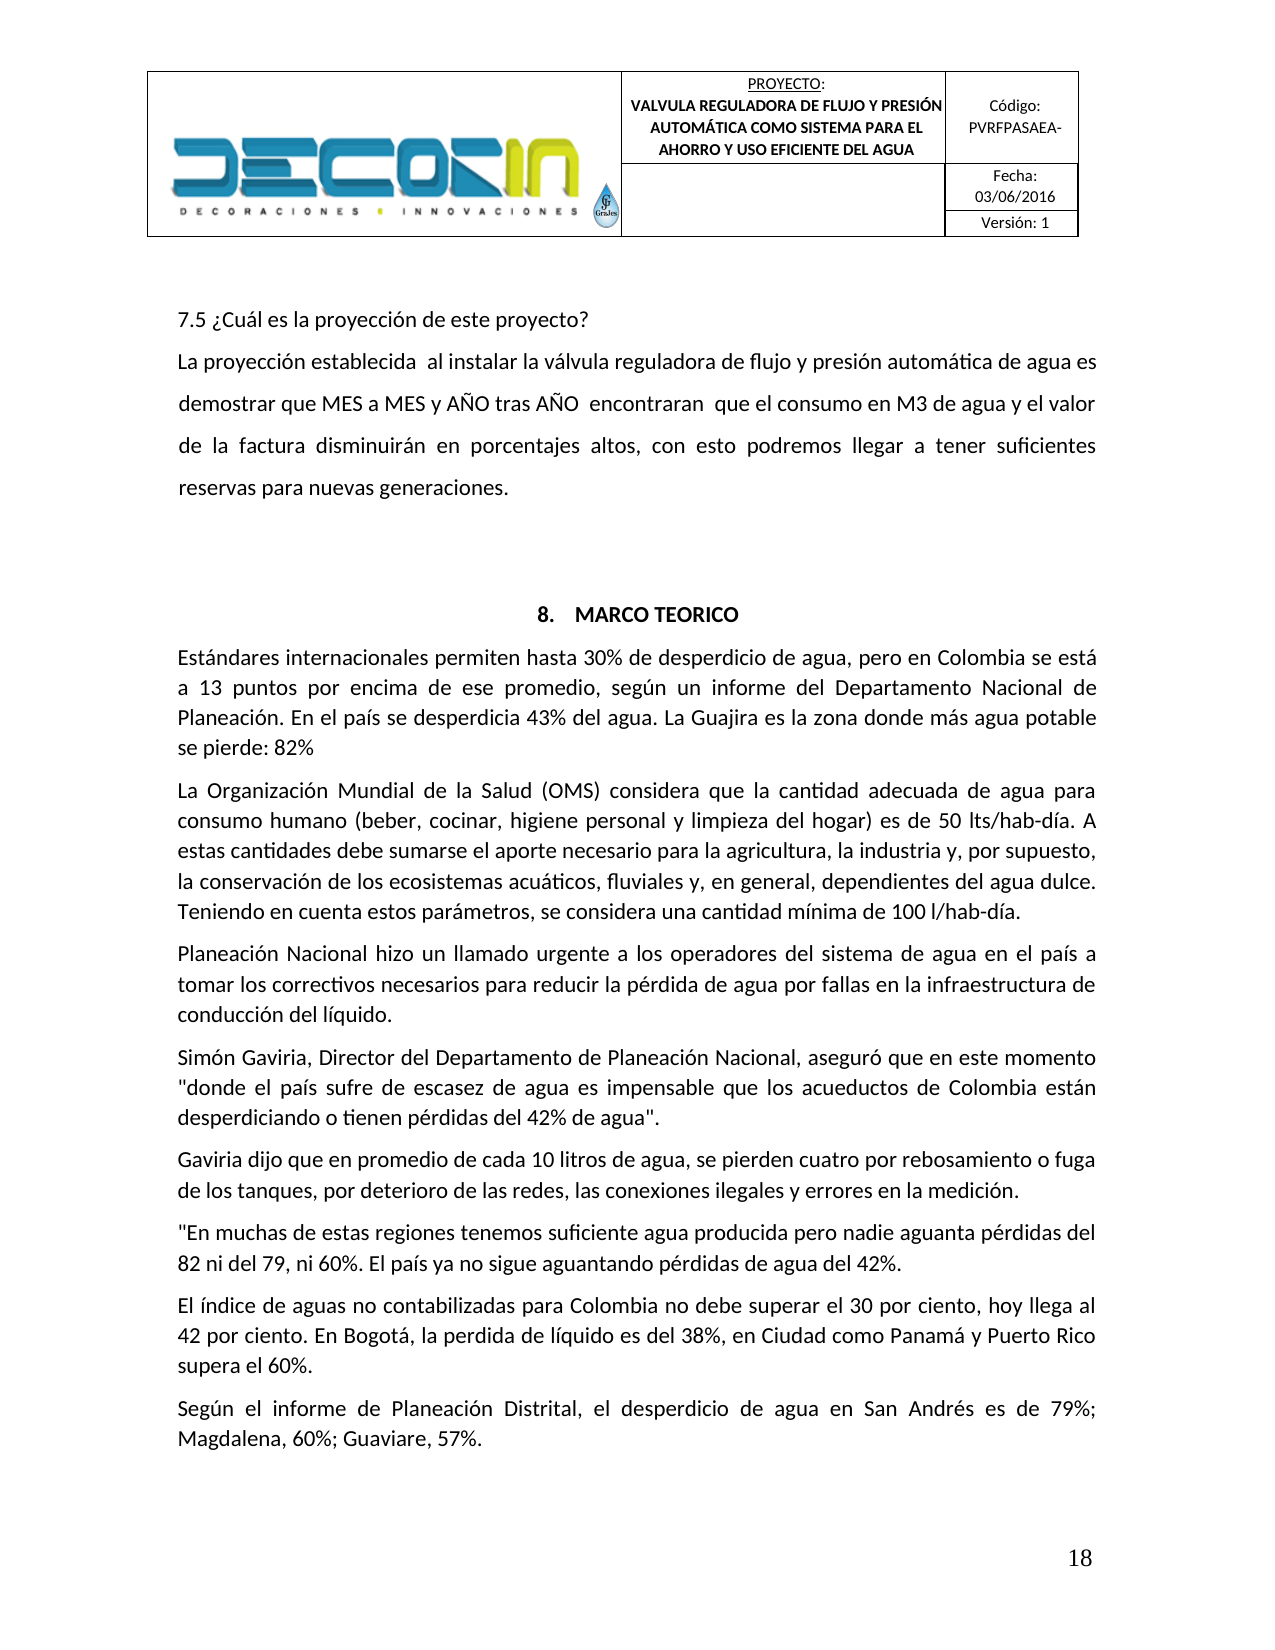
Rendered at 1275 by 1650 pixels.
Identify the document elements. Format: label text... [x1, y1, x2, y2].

text "En muchas de estas regiones tenemos suficiente agua producida pero nadie aguanta pérdidas del 82 ni del 79, ni 60%. El país ya no sigue aguantando pérdidas de agua del 42%. [177, 1218, 1098, 1277]
text La Organización Mundial de la Salud (OMS) considera que la cantidad adecuada de agua para consumo humano (beber, cocinar, higiene personal y limpieza del hogar) es de 50 lts/hab-día. A estas cantidades debe sumarse el aporte necesario para la agricultura, la industria y, por supuesto, la conservación de los ecosistemas acuáticos, fluviales y, en general, dependientes del agua dulce. Teniendo en cuenta estos parámetros, se considera una cantidad mínima de 100 l/hab-día. [177, 776, 1098, 925]
text La proyección establecida al instalar la válvula reguladora de flujo y presión automática de agua es demostrar que MES a MES y AÑO tras AÑO encontraran que el consumo en M3 de agua y el valor de la factura disminuirán en porcentajes altos, con esto podremos llegar a tener suficientes reservas para nuevas generaciones. [177, 347, 1098, 501]
text Simón Gaviria, Director del Departamento de Planeación Nacional, aseguró que en este momento "donde el país sufre de escasez de agua es impensable que los acueductos de Colombia están desperdiciando o tienen pérdidas del 42% de agua". [177, 1043, 1098, 1131]
text Planeación Nacional hizo un llamado urgente a los operadores del sistema de agua en el país a tomar los correctivos necesarios para reducir la pérdida de agua por fallas en la infraestructura de conducción del líquido. [177, 939, 1098, 1028]
text Estándares internacionales permiten hasta 30% de desperdicio de agua, pero en Colombia se está a 13 puntos por encima de ese promedio, según un informe del Departamento Nacional de Planeación. En el país se desperdicia 43% del agua. La Guajira es la zona donde más agua potable se pierde: 82% [177, 643, 1098, 762]
text El índice de aguas no contabilizadas para Colombia no debe superar el 30 por ciento, hoy llega al 42 por ciento. En Bogotá, la perdida de líquido es del 38%, en Ciudad como Panamá y Puerto Rico supera el 60%. [177, 1291, 1098, 1380]
text 7.5 ¿Cuál es la proyección de este proyecto? [177, 305, 1098, 333]
picture [165, 116, 621, 233]
text Gaviria dijo que en promedio de cada 10 litros de agua, se pierden cuatro por rebosamiento o fuga de los tanques, por deterioro de las redes, las conexiones ilegales y errores en la medición. [177, 1146, 1098, 1204]
list MARCO TEORICO [177, 600, 1098, 628]
text Según el informe de Planeación Distrital, el desperdicio de agua en San Andrés es de 79%; Magdalena, 60%; Guaviare, 57%. [177, 1394, 1098, 1452]
